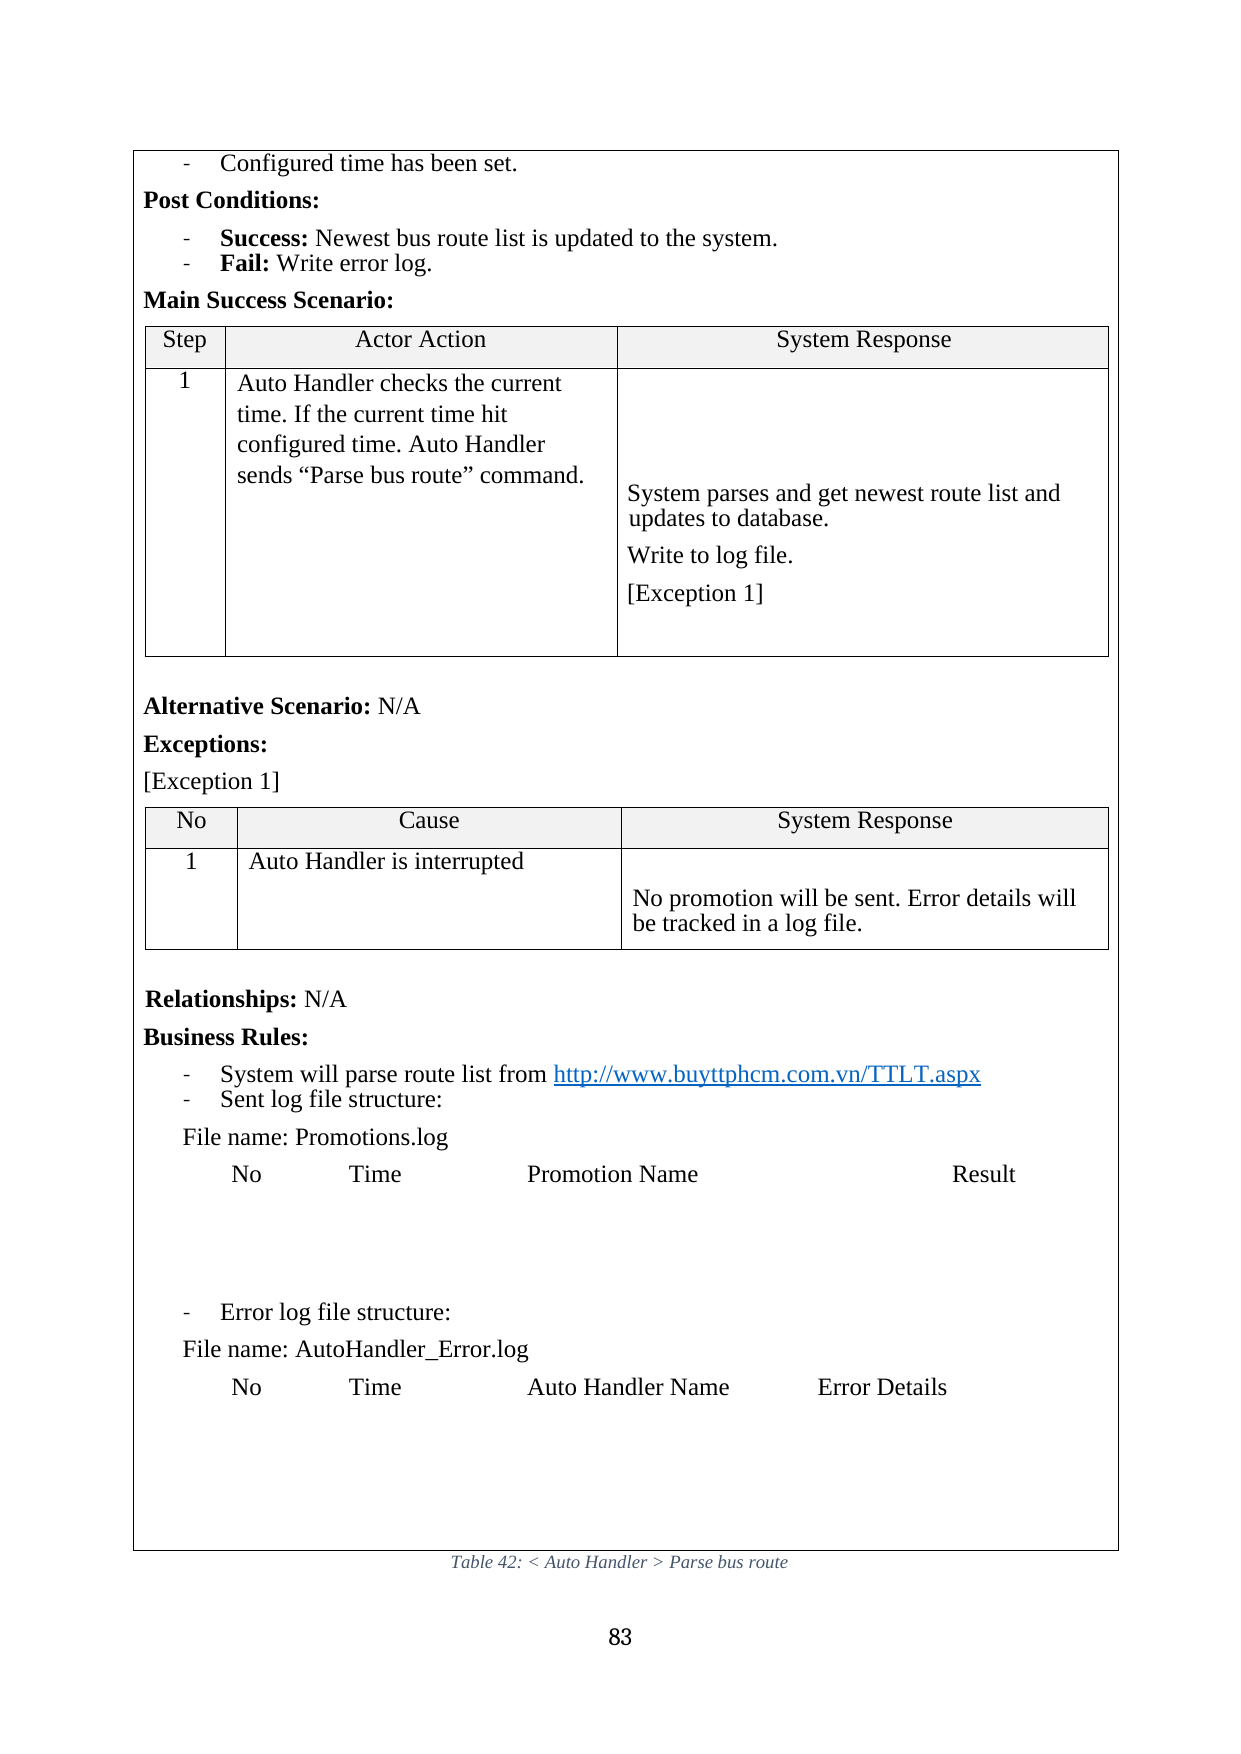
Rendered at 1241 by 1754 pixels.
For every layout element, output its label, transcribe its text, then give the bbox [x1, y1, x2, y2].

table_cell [134, 151, 1118, 1550]
